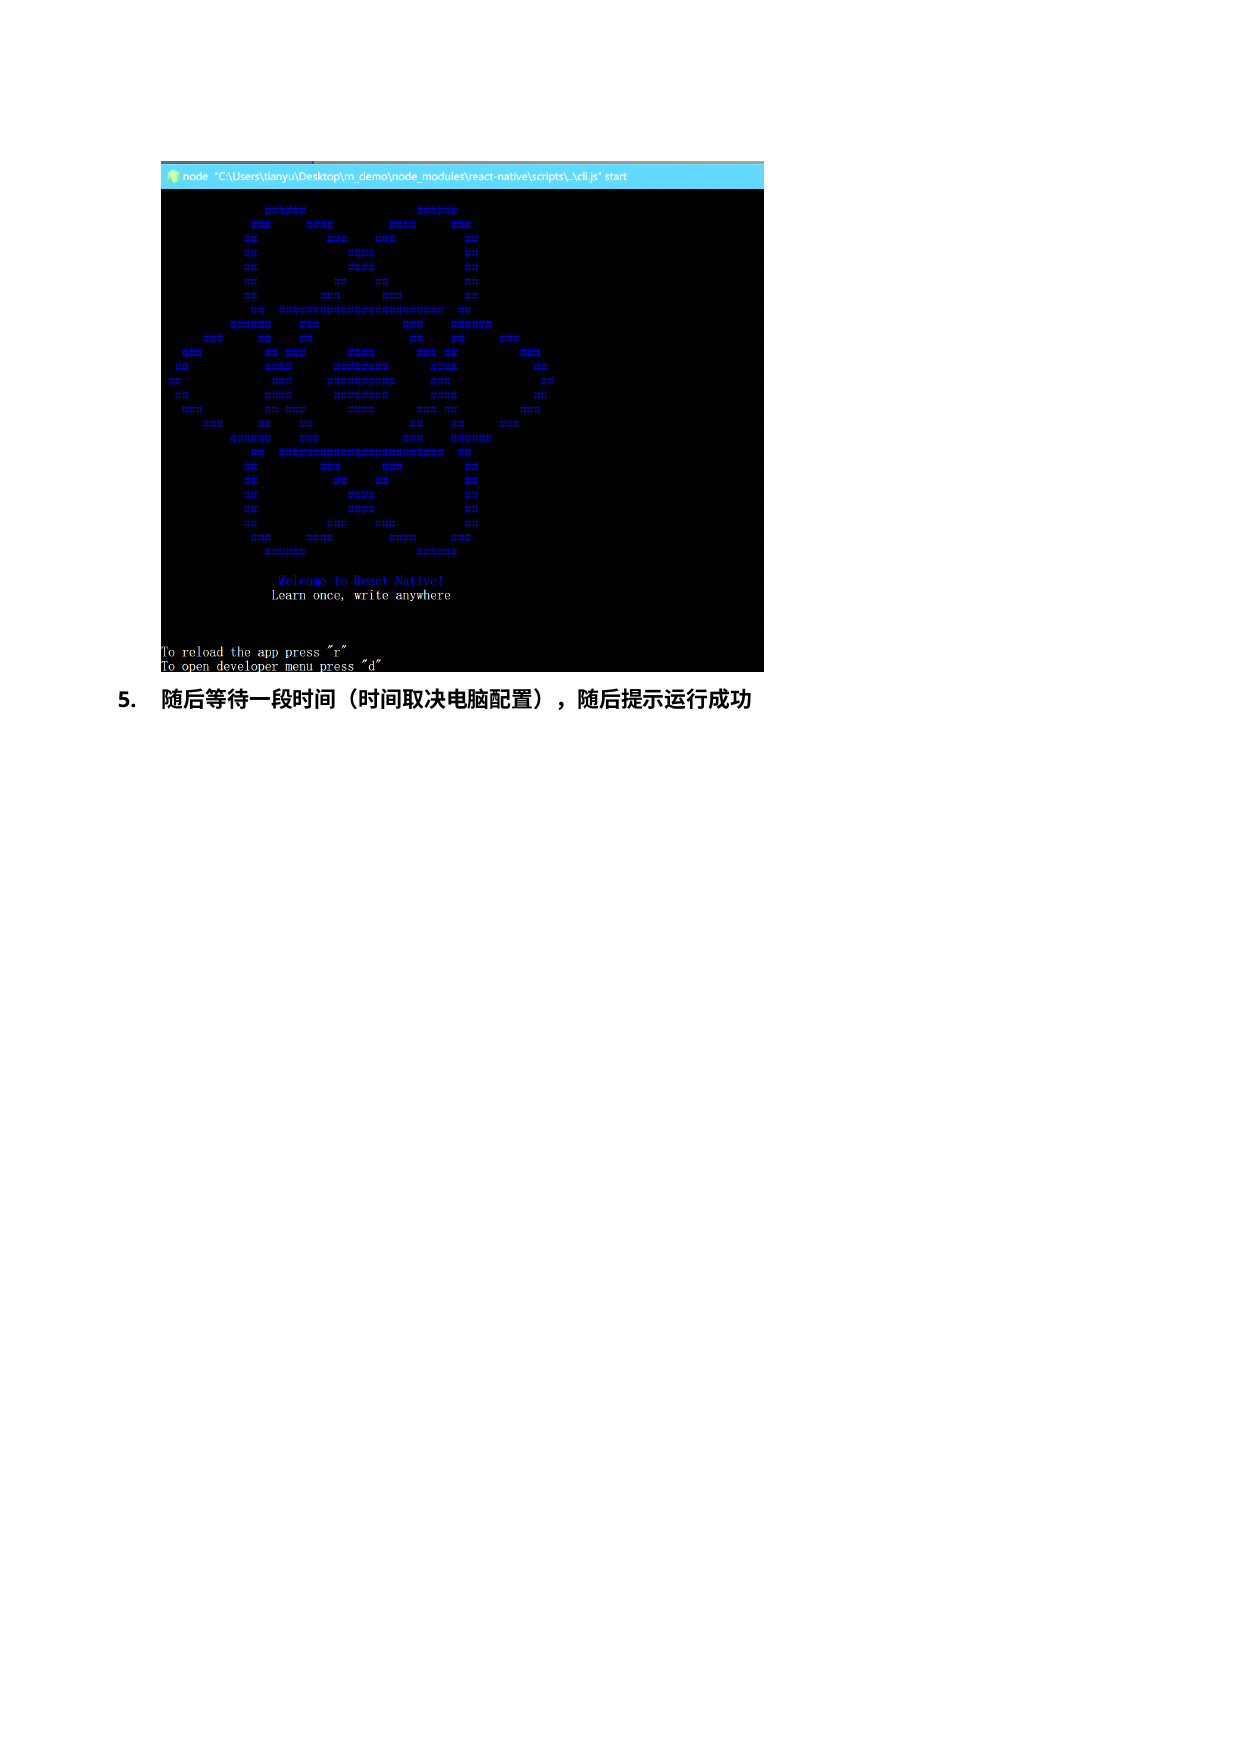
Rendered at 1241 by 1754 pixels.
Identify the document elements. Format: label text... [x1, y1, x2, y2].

list 随后等待一段时间（时间取决电脑配置），随后提示运行成功 [118, 682, 1181, 714]
picture [161, 161, 764, 672]
